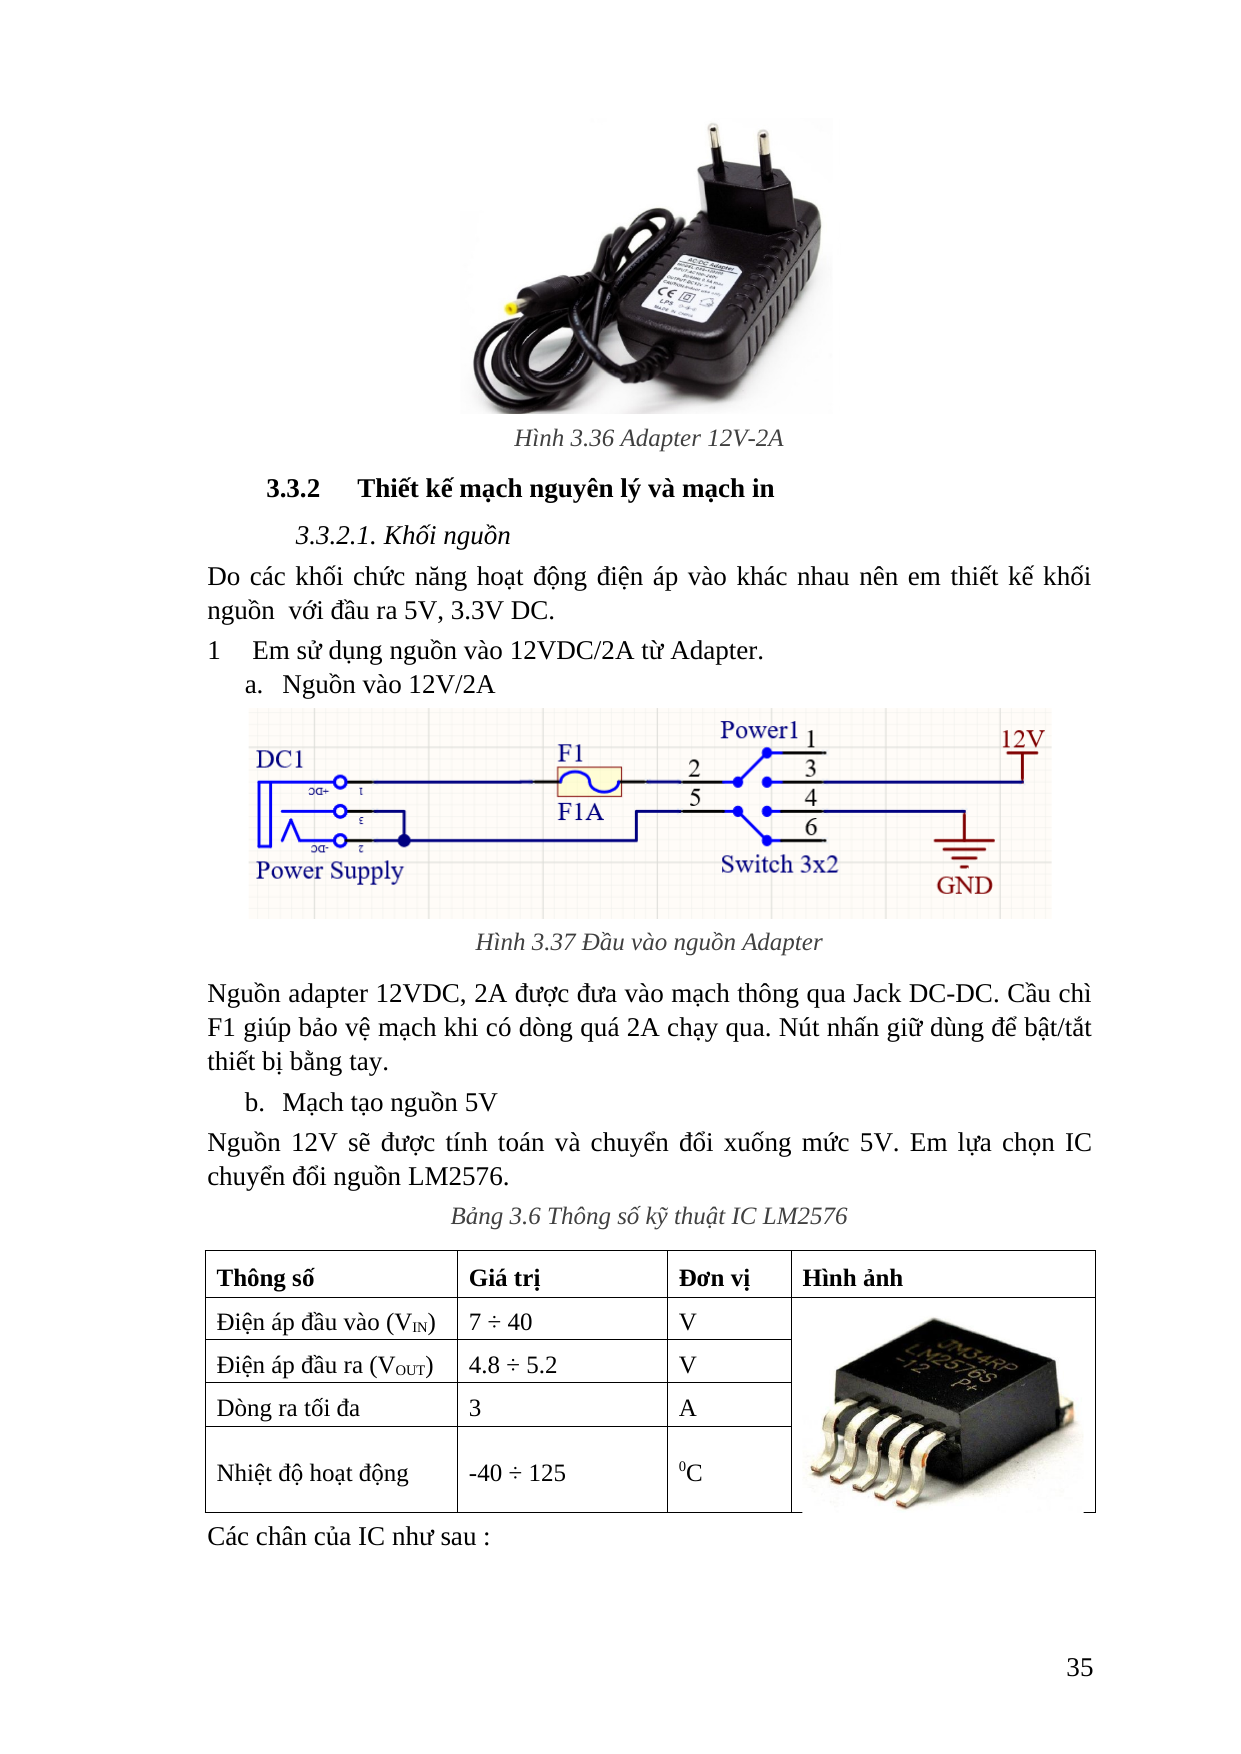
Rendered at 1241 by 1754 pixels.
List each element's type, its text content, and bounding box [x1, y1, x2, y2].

subtitle Thiết kế mạch nguyên lý và mạch in [266, 473, 1093, 504]
table_cell Điện áp đầu vào (VIN) [206, 1298, 457, 1339]
table_cell Điện áp đầu ra (VOUT) [206, 1340, 457, 1382]
subtitle Khối nguồn [207, 519, 1093, 550]
table_header Đơn vị [668, 1251, 791, 1297]
text Các chân của IC như sau : [207, 1519, 1093, 1551]
list Mạch tạo nguồn 5V [244, 1086, 1093, 1117]
table_cell Dòng ra tối đa [206, 1383, 457, 1426]
picture [802, 1303, 1084, 1513]
table_cell 7 ÷ 40 [458, 1298, 667, 1339]
table_cell [792, 1298, 1095, 1512]
text Nguồn adapter 12VDC, 2A được đưa vào mạch thông qua Jack DC-DC. Cầu chì F1 giúp bảo vệ mạch khi có dòng quá 2A chạy qua. Nút nhấn giữ dùng để bật/tắt thiết bị bằng tay. [207, 977, 1093, 1076]
table_cell Nhiệt độ hoạt động [206, 1427, 457, 1512]
table_cell A [668, 1383, 791, 1426]
table_header Hình ảnh [792, 1251, 1095, 1297]
table_cell 3 [458, 1383, 667, 1426]
picture [460, 118, 840, 414]
text Nguồn 12V sẽ được tính toán và chuyển đổi xuống mức 5V. Em lựa chọn IC chuyển đổi nguồn LM2576. [207, 1126, 1093, 1191]
table_cell 0C [668, 1427, 791, 1512]
table_header Thông số [206, 1251, 457, 1297]
text Do các khối chức năng hoạt động điện áp vào khác nhau nên em thiết kế khối nguồn với đầu ra 5V, 3.3V DC. [207, 560, 1093, 625]
list Nguồn vào 12V/2A [244, 668, 1093, 699]
table_cell -40 ÷ 125 [458, 1427, 667, 1512]
list Em sử dụng nguồn vào 12VDC/2A từ Adapter. [207, 634, 1093, 665]
picture [248, 708, 1052, 919]
table_cell 4.8 ÷ 5.2 [458, 1340, 667, 1382]
table_header Giá trị [458, 1251, 667, 1297]
table_cell V [668, 1298, 791, 1339]
table_cell V [668, 1340, 791, 1382]
